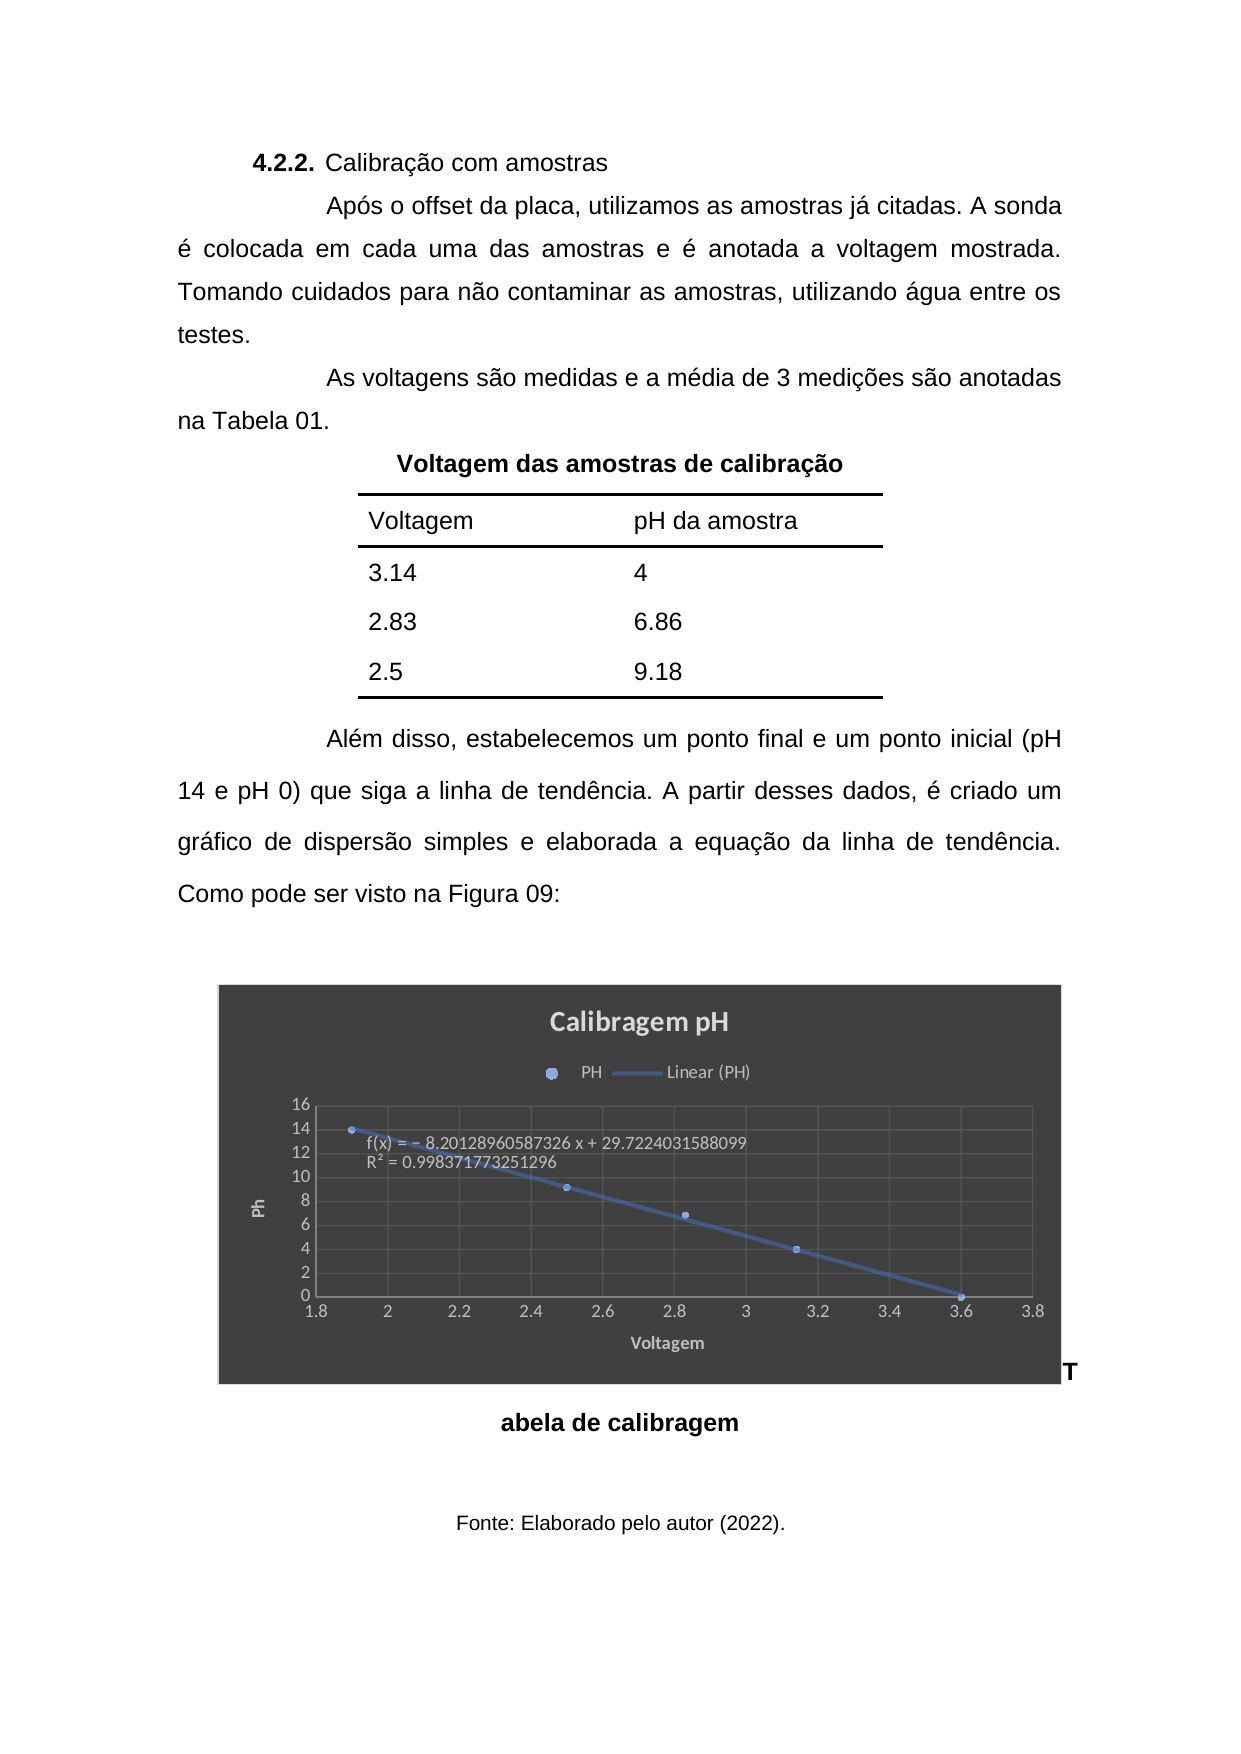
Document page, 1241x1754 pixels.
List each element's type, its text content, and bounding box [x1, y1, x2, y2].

text As voltagens são medidas e a média de 3 medições são anotadas na Tabela 01. [177, 363, 1063, 435]
text Além disso, estabelecemos um ponto final e um ponto inicial (pH 14 e pH 0) que siga a linha de tendência. A partir desses dados, é criado um gráfico de dispersão simples e elaborada a equação da linha de tendência. Como pode ser visto na Figura 09: [177, 724, 1063, 907]
table_cell 4 [623, 548, 883, 597]
table_cell 9.18 [623, 647, 883, 696]
text Após o offset da placa, utilizamos as amostras já citadas. A sonda é colocada em cada uma das amostras e é anotada a voltagem mostrada. Tomando cuidados para não contaminar as amostras, utilizando água entre os testes. [177, 191, 1063, 349]
table_header Voltagem [358, 496, 623, 545]
table_cell 2.83 [358, 597, 623, 647]
table_cell 6.86 [623, 597, 883, 647]
text Voltagem das amostras de calibração [177, 449, 1063, 478]
text Fonte: Elaborado pelo autor (2022). [178, 1511, 1063, 1535]
list Calibração com amostras [252, 148, 1063, 176]
table_header pH da amostra [623, 496, 883, 545]
text Tabela de calibragem [177, 930, 1063, 1488]
table_cell 3.14 [358, 548, 623, 597]
table_cell 2.5 [358, 647, 623, 696]
